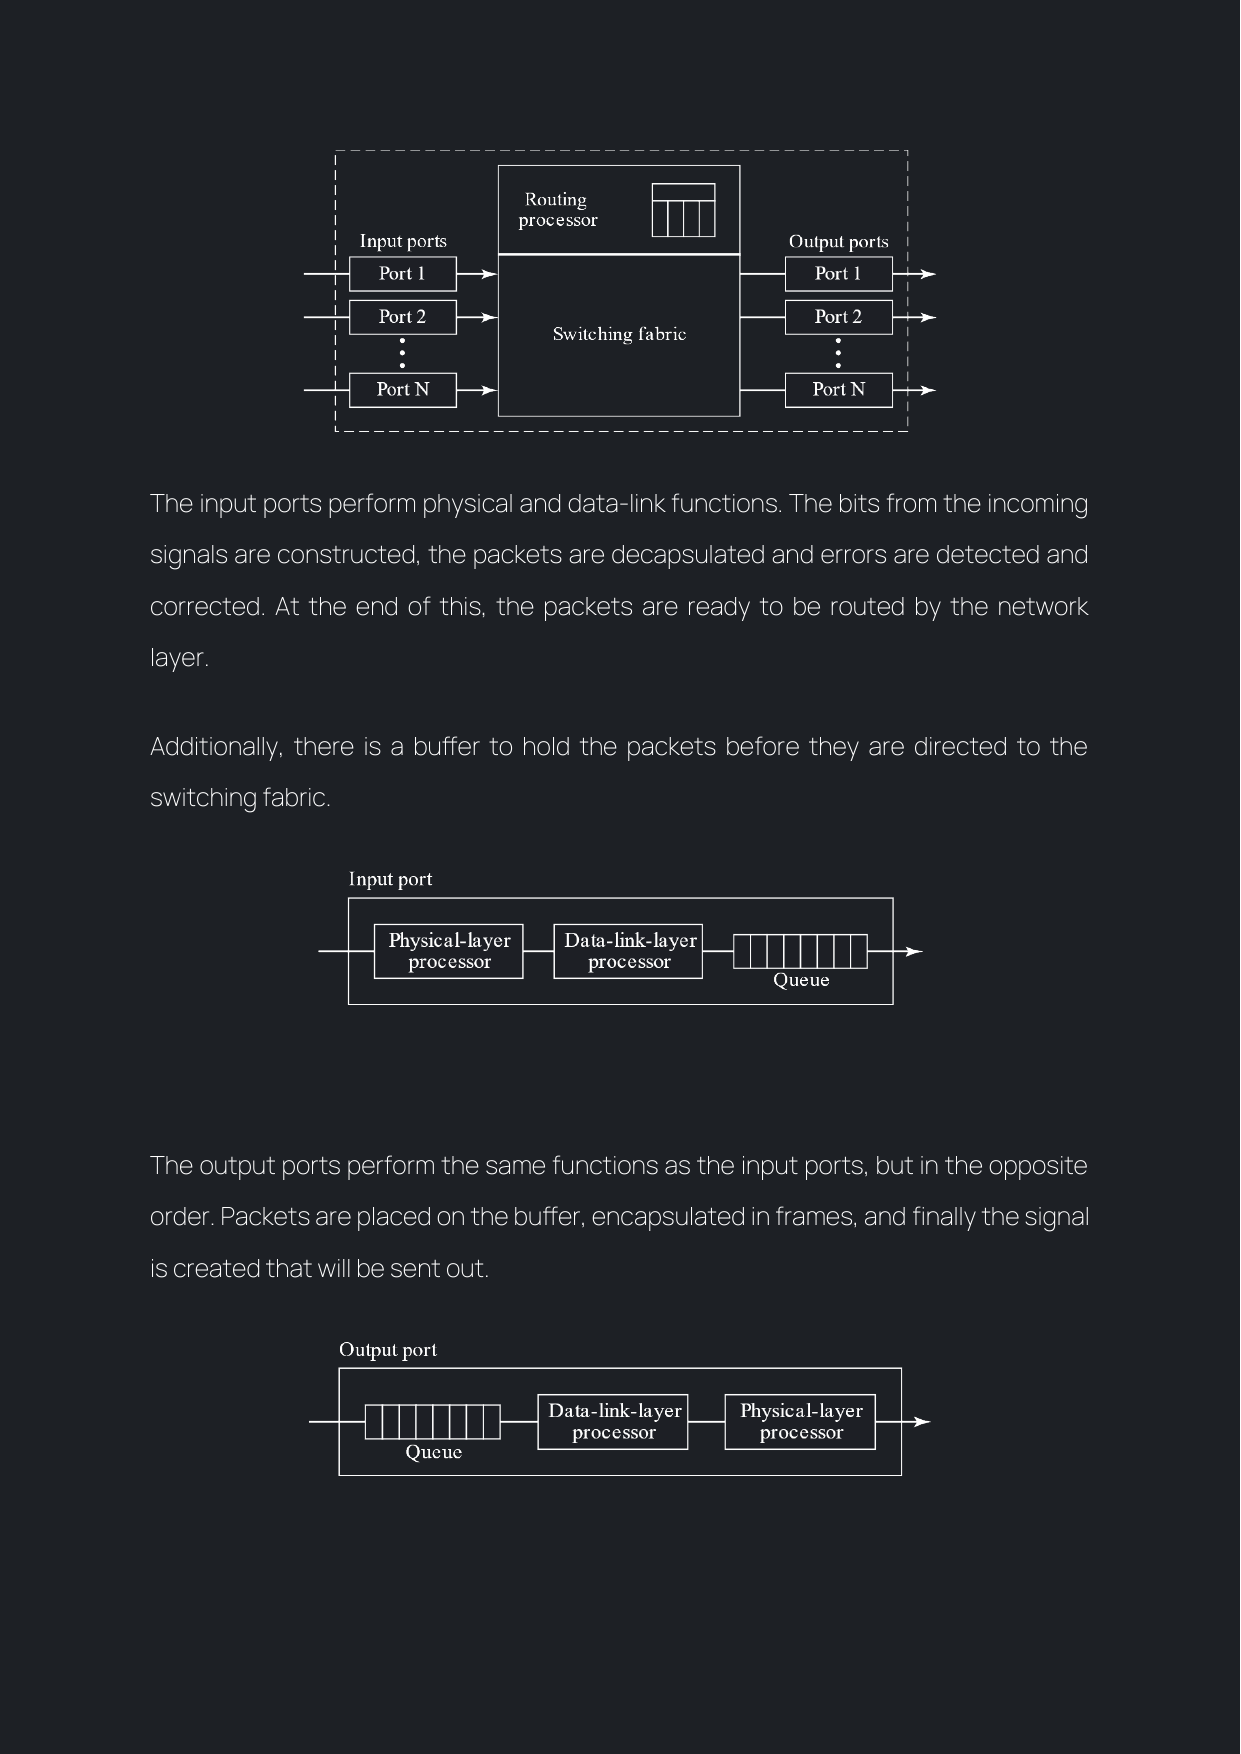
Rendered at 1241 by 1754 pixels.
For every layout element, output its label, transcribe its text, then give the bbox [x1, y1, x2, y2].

picture [317, 868, 924, 1005]
picture [308, 1339, 932, 1476]
text The input ports perform physical and data-link functions. The bits from the incoming signals are constructed, the packets are decapsulated and errors are detected and corrected. At the end of this, the packets are ready to be routed by the network layer. [150, 486, 1090, 674]
text Additionally, there is a buffer to hold the packets before they are directed to the switching fabric. [150, 728, 1090, 814]
picture [303, 150, 937, 432]
text The output ports perform the same functions as the input ports, but in the opposite order. Packets are placed on the buffer, encapsulated in frames, and finally the signal is created that will be sent out. [150, 1148, 1090, 1284]
